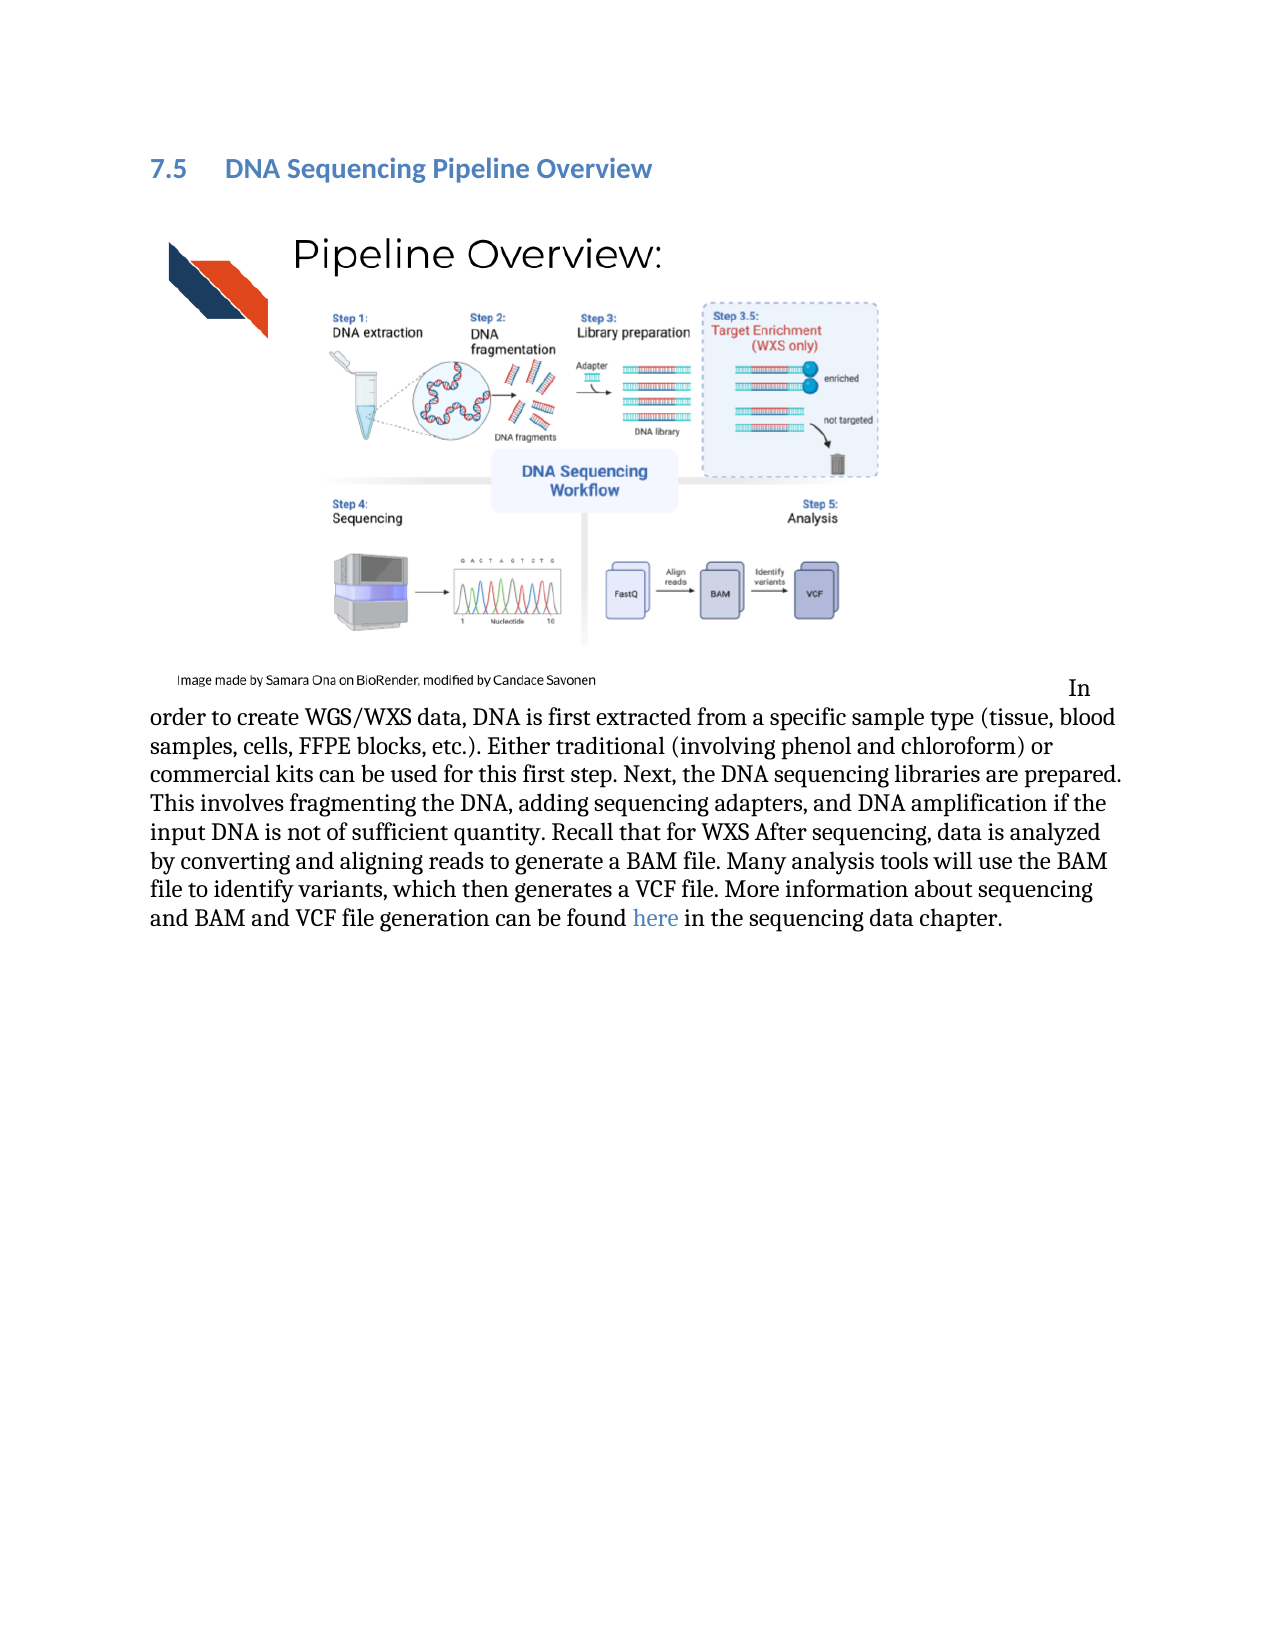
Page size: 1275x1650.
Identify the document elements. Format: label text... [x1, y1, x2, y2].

subtitle 7.5 DNA Sequencing Pipeline Overview [150, 150, 1125, 186]
picture [168, 204, 1044, 697]
